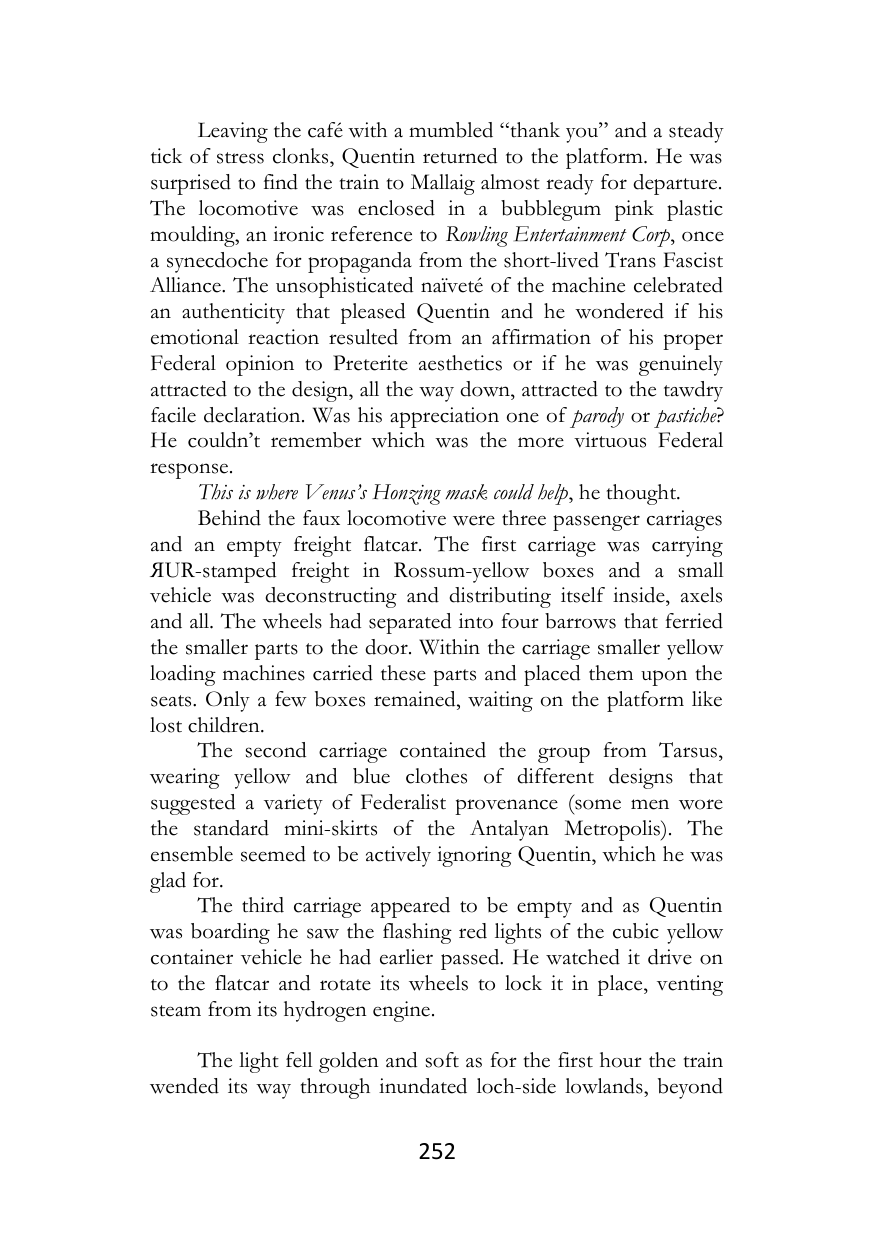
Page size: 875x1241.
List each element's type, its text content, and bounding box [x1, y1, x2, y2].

text The second carriage contained the group from Tarsus, wearing yellow and blue clothes of different designs that suggested a variety of Federalist provenance (some men wore the standard mini-skirts of the Antalyan Metropolis). The ensemble seemed to be actively ignoring Quentin, which he was glad for. [150, 738, 724, 893]
text The third carriage appeared to be empty and as Quentin was boarding he saw the flashing red lights of the cubic yellow container vehicle he had earlier passed. He watched it drive on to the flatcar and rotate its wheels to lock it in place, venting steam from its hydrogen engine. [150, 893, 724, 1022]
text Behind the faux locomotive were three passenger carriages and an empty freight flatcar. The first carriage was carrying ЯUR-stamped freight in Rossum-yellow boxes and a small vehicle was deconstructing and distributing itself inside, axels and all. The wheels had separated into four barrows that ferried the smaller parts to the door. Within the carriage smaller yellow loading machines carried these parts and placed them upon the seats. Only a few boxes remained, waiting on the platform like lost children. [150, 506, 724, 738]
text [150, 1048, 724, 1100]
text Leaving the café with a mumbled “thank you” and a steady tick of stress clonks, Quentin returned to the platform. He was surprised to find the train to Mallaig almost ready for departure. The locomotive was enclosed in a bubblegum pink plastic moulding, an ironic reference to Rowling Entertainment Corp, once a synecdoche for propaganda from the short-lived Trans Fascist Alliance. The unsophisticated naïveté of the machine celebrated an authenticity that pleased Quentin and he wondered if his emotional reaction resulted from an affirmation of his proper Federal opinion to Preterite aesthetics or if he was genuinely attracted to the design, all the way down, attracted to the tawdry facile declaration. Was his appreciation one of parody or pastiche? He couldn’t remember which was the more virtuous Federal response. [150, 118, 724, 480]
text This is where Venus’s Honzing mask could help, he thought. [150, 480, 724, 506]
